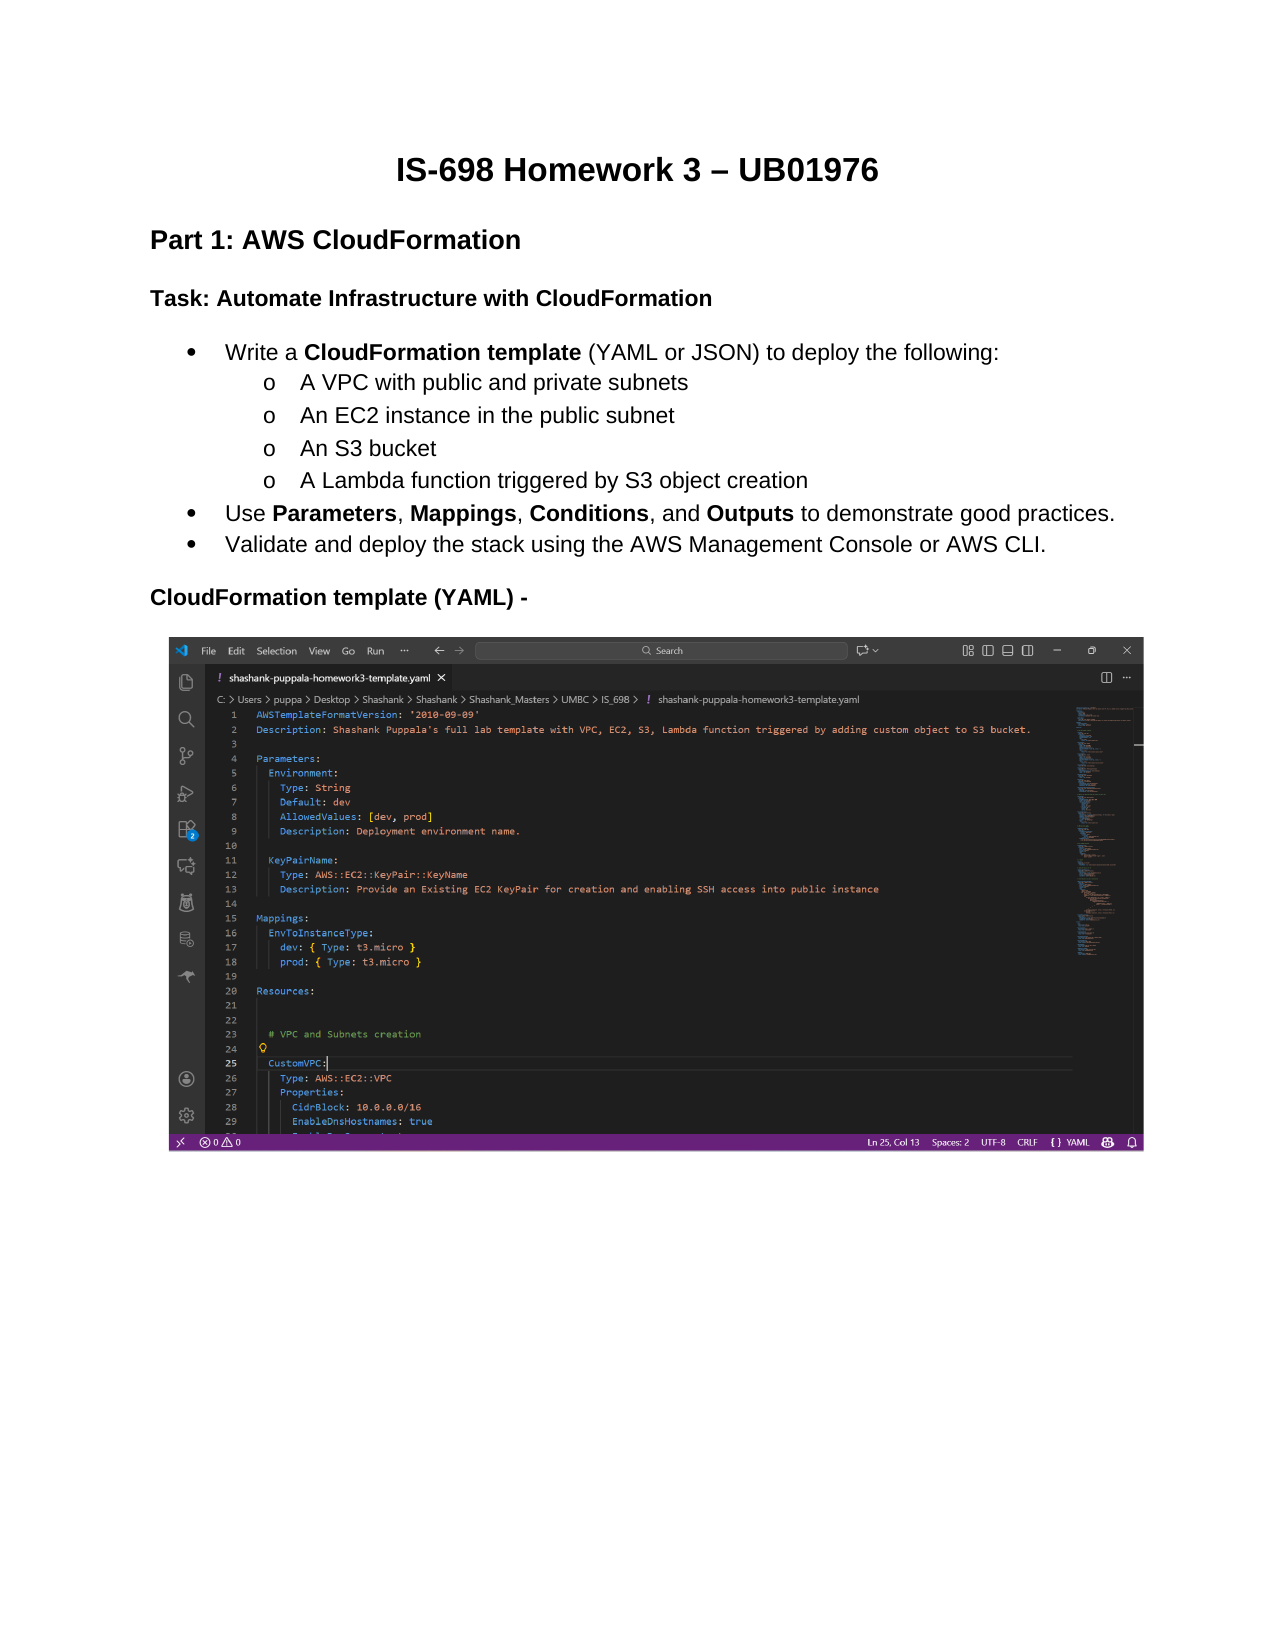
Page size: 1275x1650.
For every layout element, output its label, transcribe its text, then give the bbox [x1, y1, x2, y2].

list A Lambda function triggered by S3 object creation [262, 467, 1125, 496]
subtitle Part 1: AWS CloudFormation [150, 224, 1125, 255]
list An S3 bucket [262, 434, 1125, 463]
list Use Parameters, Mappings, Conditions, and Outputs to demonstrate good practices. [187, 500, 1125, 527]
list An EC2 instance in the public subnet [262, 402, 1125, 430]
list Validate and deploy the stack using the AWS Management Console or AWS CLI. [187, 531, 1125, 557]
list A VPC with public and private subnets [262, 369, 1125, 397]
text CloudFormation template (YAML) - [150, 584, 1125, 611]
list Write a CloudFormation template (YAML or JSON) to deploy the following: [187, 338, 1125, 365]
text IS-698 Homework 3 – UB01976 [150, 150, 1125, 188]
subtitle Task: Automate Infrastructure with CloudFormation [150, 285, 1125, 311]
